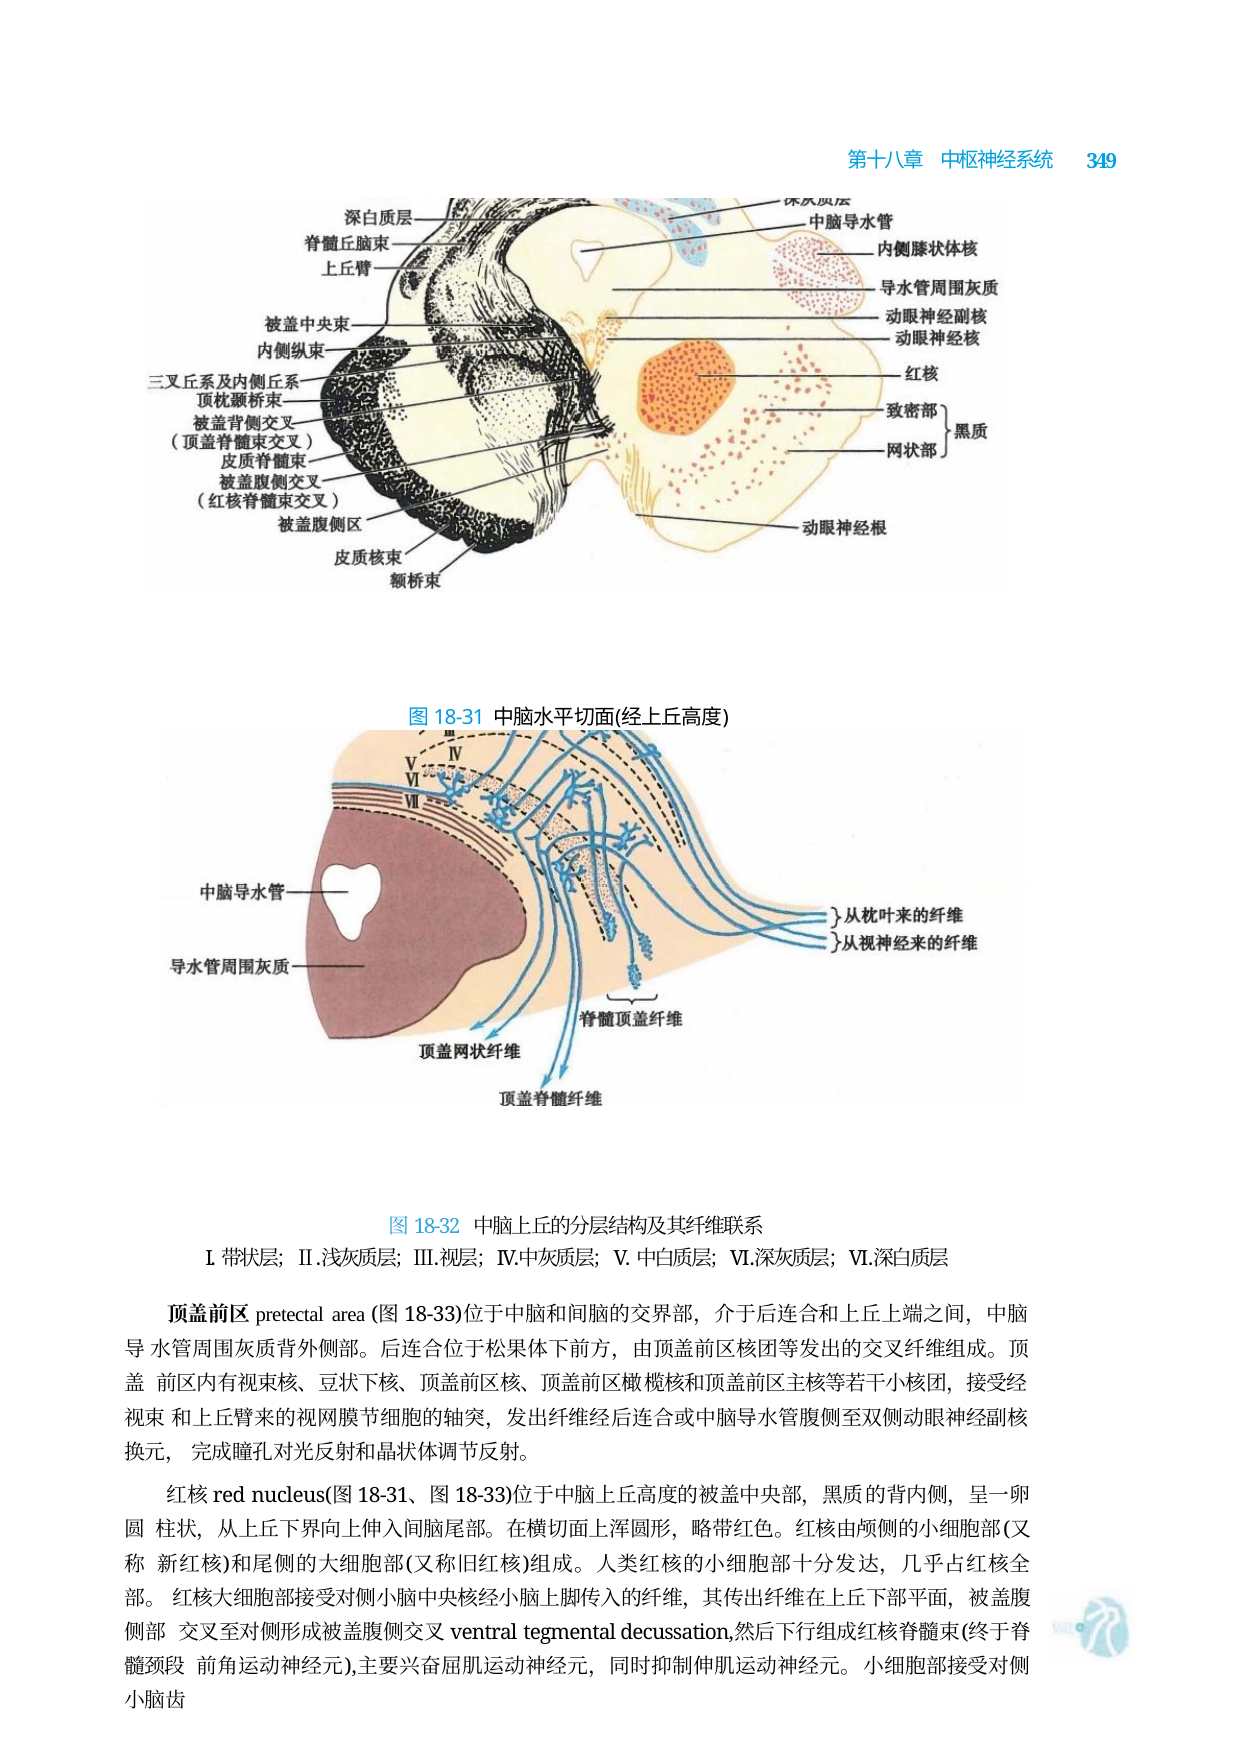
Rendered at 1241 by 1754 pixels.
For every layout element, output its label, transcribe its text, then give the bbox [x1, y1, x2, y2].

text 红核red nucleus(图18-31、图18-33)位于中脑上丘高度的被盖中央部，黑质的背内侧，呈一卵圆 柱状，从上丘下界向上伸入间脑尾部。在横切面上浑圆形，略带红色。红核由颅侧的小细胞部(又称 新红核)和尾侧的大细胞部(又称旧红核)组成。人类红核的小细胞部十分发达，几乎占红核全部。 红核大细胞部接受对侧小脑中央核经小脑上脚传入的纤维，其传出纤维在上丘下部平面，被盖腹侧部 交叉至对侧形成被盖腹侧交叉ventral tegmental decussation,然后下行组成红核脊髓束(终于脊髓颈段 前角运动神经元),主要兴奋屈肌运动神经元，同时抑制伸肌运动神经元。小细胞部接受对侧小脑齿 [124, 1478, 1031, 1714]
text 图18-31 中脑水平切面(经上丘高度) [408, 703, 1134, 730]
picture [158, 730, 1026, 1106]
picture [1048, 1589, 1135, 1661]
picture [144, 198, 1007, 592]
text I. 带状层；Ⅱ.浅灰质层；Ⅲ.视层；IV.中灰质层；V. 中白质层；VI.深灰质层；VI.深白质层 [205, 1243, 1134, 1271]
text 顶盖前区pretectal area (图18-33)位于中脑和间脑的交界部，介于后连合和上丘上端之间，中脑导 水管周围灰质背外侧部。后连合位于松果体下前方，由顶盖前区核团等发出的交叉纤维组成。顶盖 前区内有视束核、豆状下核、顶盖前区核、顶盖前区橄榄核和顶盖前区主核等若干小核团，接受经视束 和上丘臂来的视网膜节细胞的轴突，发出纤维经后连合或中脑导水管腹侧至双侧动眼神经副核换元， 完成瞳孔对光反射和晶状体调节反射。 [124, 1298, 1029, 1465]
text 图18-32 中脑上丘的分层结构及其纤维联系 [388, 1212, 1134, 1239]
text 第十八章 中枢神经系统 349 [124, 144, 1119, 173]
